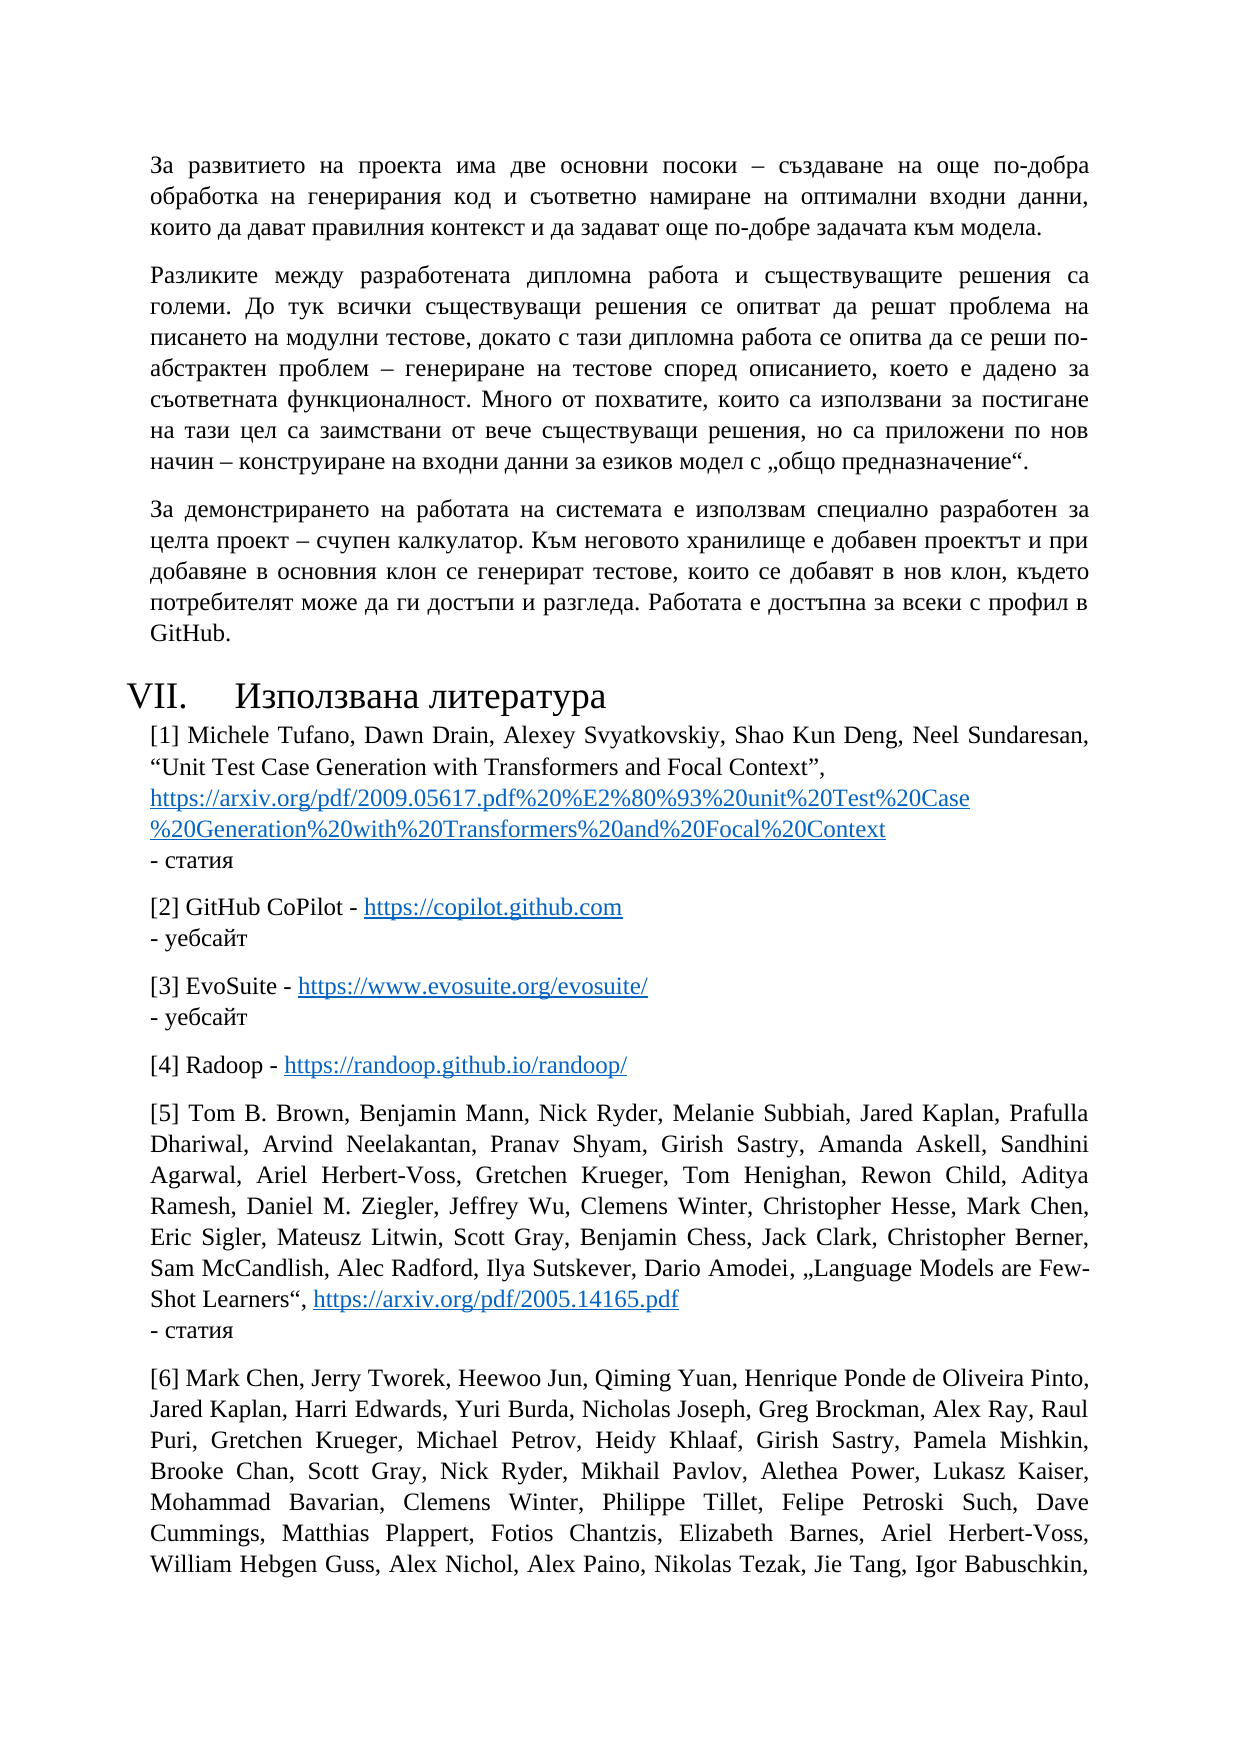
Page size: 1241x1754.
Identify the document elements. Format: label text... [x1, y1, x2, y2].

text [3] EvoSuite - https://www.evosuite.org/evosuite/ - уебсайт [150, 971, 1090, 1031]
subtitle Използвана литература [187, 674, 1090, 717]
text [150, 1363, 1090, 1578]
text [4] Radoop - https://randoop.github.io/randoop/ [150, 1050, 1090, 1079]
text За развитието на проекта има две основни посоки – създаване на още по-добра обработка на генерирания код и съответно намиране на оптимални входни данни, които да дават правилния контекст и да задават още по-добре задачата към модела. [150, 150, 1090, 241]
text [1] Michele Tufano, Dawn Drain, Alexey Svyatkovskiy, Shao Kun Deng, Neel Sundaresan, “Unit Test Case Generation with Transformers and Focal Context”, https://arxiv.org/pdf/2009.05617.pdf%20%E2%80%93%20unit%20Test%20Case%20Generation%20with%20Transformers%20and%20Focal%20Context - статия [150, 721, 1090, 873]
text Разликите между разработената дипломна работа и съществуващите решения са големи. До тук всички съществуващи решения се опитват да решат проблема на писането на модулни тестове, докато с тази дипломна работа се опитва да се реши по-абстрактен проблем – генериране на тестове според описанието, което е дадено за съответната функционалност. Много от похватите, които са използвани за постигане на тази цел са заимствани от вече съществуващи решения, но са приложени по нов начин – конструиране на входни данни за езиков модел с „общо предназначение“. [150, 260, 1090, 475]
text [5] Tom B. Brown, Benjamin Mann, Nick Ryder, Melanie Subbiah, Jared Kaplan, Prafulla Dhariwal, Arvind Neelakantan, Pranav Shyam, Girish Sastry, Amanda Askell, Sandhini Agarwal, Ariel Herbert-Voss, Gretchen Krueger, Tom Henighan, Rewon Child, Aditya Ramesh, Daniel M. Ziegler, Jeffrey Wu, Clemens Winter, Christopher Hesse, Mark Chen, Eric Sigler, Mateusz Litwin, Scott Gray, Benjamin Chess, Jack Clark, Christopher Berner, Sam McCandlish, Alec Radford, Ilya Sutskever, Dario Amodei, „Language Models are Few-Shot Learners“, https://arxiv.org/pdf/2005.14165.pdf - статия [150, 1098, 1090, 1344]
text За демонстрирането на работата на системата е използвам специално разработен за целта проект – счупен калкулатор. Към неговото хранилище е добавен проектът и при добавяне в основния клон се генерират тестове, които се добавят в нов клон, където потребителят може да ги достъпи и разгледа. Работата е достъпна за всеки с профил в GitHub. [150, 494, 1090, 647]
text [2] GitHub CoPilot - https://copilot.github.com - уебсайт [150, 892, 1090, 952]
